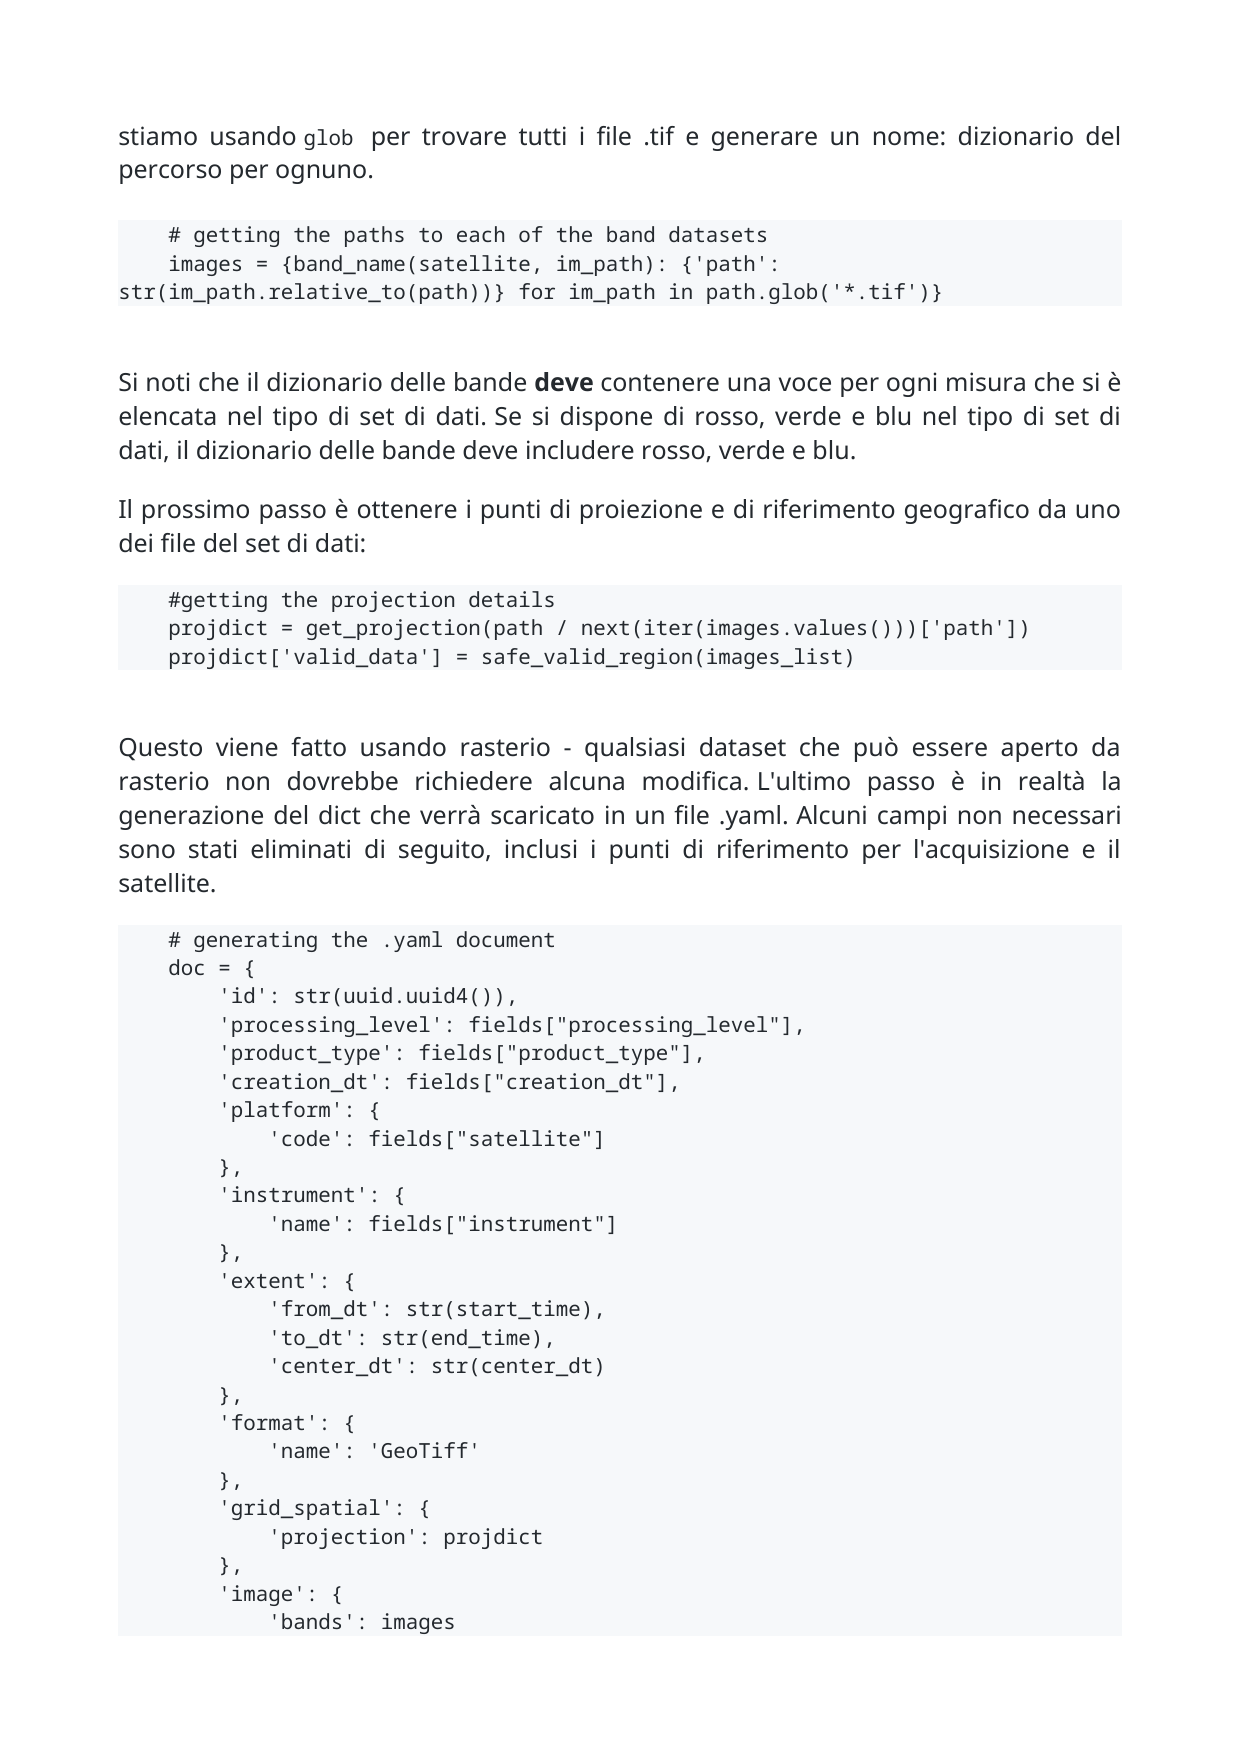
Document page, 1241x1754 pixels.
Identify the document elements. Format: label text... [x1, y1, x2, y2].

text 'creation_dt': fields["creation_dt"], [118, 1067, 1122, 1095]
text Si noti che il dizionario delle bande deve contenere una voce per ogni misura che si è elencata nel tipo di set di dati. Se si dispone di rosso, verde e blu nel tipo di set di dati, il dizionario delle bande deve includere rosso, verde e blu. [118, 365, 1122, 467]
text }, [118, 1152, 1122, 1181]
text 'format': { [118, 1408, 1122, 1437]
text 'image': { [118, 1579, 1122, 1607]
text # generating the .yaml document [118, 925, 1122, 953]
text 'code': fields["satellite"] [118, 1124, 1122, 1152]
text 'id': str(uuid.uuid4()), [118, 982, 1122, 1010]
text 'name': fields["instrument"] [118, 1209, 1122, 1237]
text 'instrument': { [118, 1181, 1122, 1209]
text }, [118, 1550, 1122, 1579]
text }, [118, 1380, 1122, 1408]
text 'to_dt': str(end_time), [118, 1323, 1122, 1351]
text }, [118, 1237, 1122, 1266]
text 'bands': images [118, 1607, 1122, 1636]
text 'projection': projdict [118, 1522, 1122, 1550]
text images = {band_name(satellite, im_path): {'path': str(im_path.relative_to(path))} for im_path in path.glob('*.tif')} [118, 249, 1122, 306]
text 'product_type': fields["product_type"], [118, 1038, 1122, 1067]
text 'grid_spatial': { [118, 1493, 1122, 1522]
text 'platform': { [118, 1095, 1122, 1124]
text projdict = get_projection(path / next(iter(images.values()))['path']) [118, 613, 1122, 642]
text 'extent': { [118, 1266, 1122, 1294]
text projdict['valid_data'] = safe_valid_region(images_list) [118, 642, 1122, 670]
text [118, 118, 1122, 186]
text # getting the paths to each of the band datasets [118, 220, 1122, 249]
text }, [118, 1465, 1122, 1493]
text doc = { [118, 953, 1122, 982]
text 'processing_level': fields["processing_level"], [118, 1010, 1122, 1038]
text 'center_dt': str(center_dt) [118, 1351, 1122, 1380]
text 'name': 'GeoTiff' [118, 1437, 1122, 1465]
text Il prossimo passo è ottenere i punti di proiezione e di riferimento geografico da uno dei file del set di dati: [118, 492, 1122, 560]
text Questo viene fatto usando rasterio - qualsiasi dataset che può essere aperto da rasterio non dovrebbe richiedere alcuna modifica. L'ultimo passo è in realtà la generazione del dict che verrà scaricato in un file .yaml. Alcuni campi non necessari sono stati eliminati di seguito, inclusi i punti di riferimento per l'acquisizione e il satellite. [118, 729, 1122, 900]
text #getting the projection details [118, 585, 1122, 613]
text 'from_dt': str(start_time), [118, 1294, 1122, 1323]
